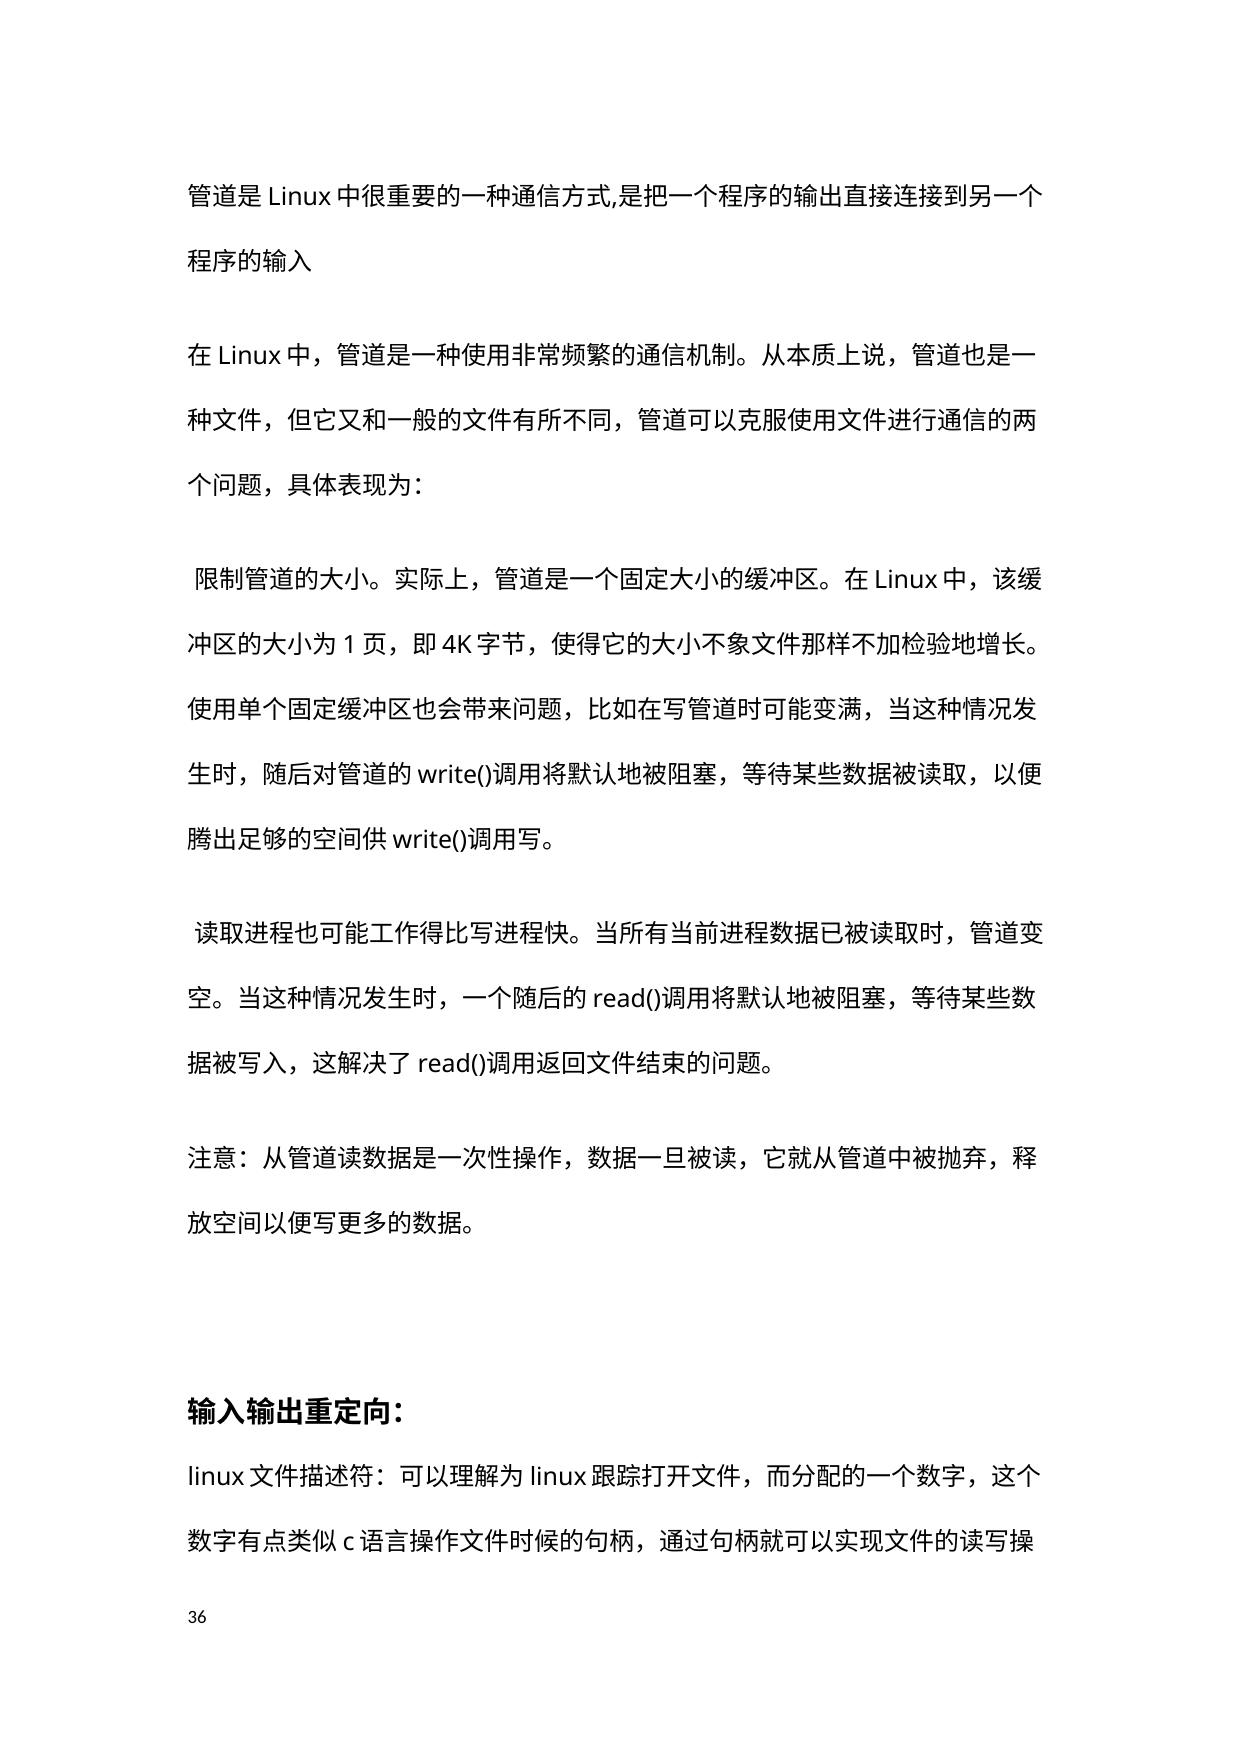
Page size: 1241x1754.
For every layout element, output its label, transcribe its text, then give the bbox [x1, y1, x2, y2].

text 限制管道的大小。实际上，管道是一个固定大小的缓冲区。在Linux中，该缓冲区的大小为1页，即4K字节，使得它的大小不象文件那样不加检验地增长。使用单个固定缓冲区也会带来问题，比如在写管道时可能变满，当这种情况发生时，随后对管道的write()调用将默认地被阻塞，等待某些数据被读取，以便腾出足够的空间供write()调用写。 [187, 545, 1053, 870]
text 管道是Linux中很重要的一种通信方式,是把一个程序的输出直接连接到另一个程序的输入 [187, 162, 1053, 292]
text 在Linux中，管道是一种使用非常频繁的通信机制。从本质上说，管道也是一种文件，但它又和一般的文件有所不同，管道可以克服使用文件进行通信的两个问题，具体表现为： [187, 321, 1053, 516]
text 读取进程也可能工作得比写进程快。当所有当前进程数据已被读取时，管道变空。当这种情况发生时，一个随后的read()调用将默认地被阻塞，等待某些数据被写入，这解决了read()调用返回文件结束的问题。 [187, 899, 1053, 1094]
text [187, 1442, 1053, 1572]
text 输入输出重定向： [187, 1377, 1053, 1442]
text 注意：从管道读数据是一次性操作，数据一旦被读，它就从管道中被抛弃，释放空间以便写更多的数据。 [187, 1124, 1053, 1254]
